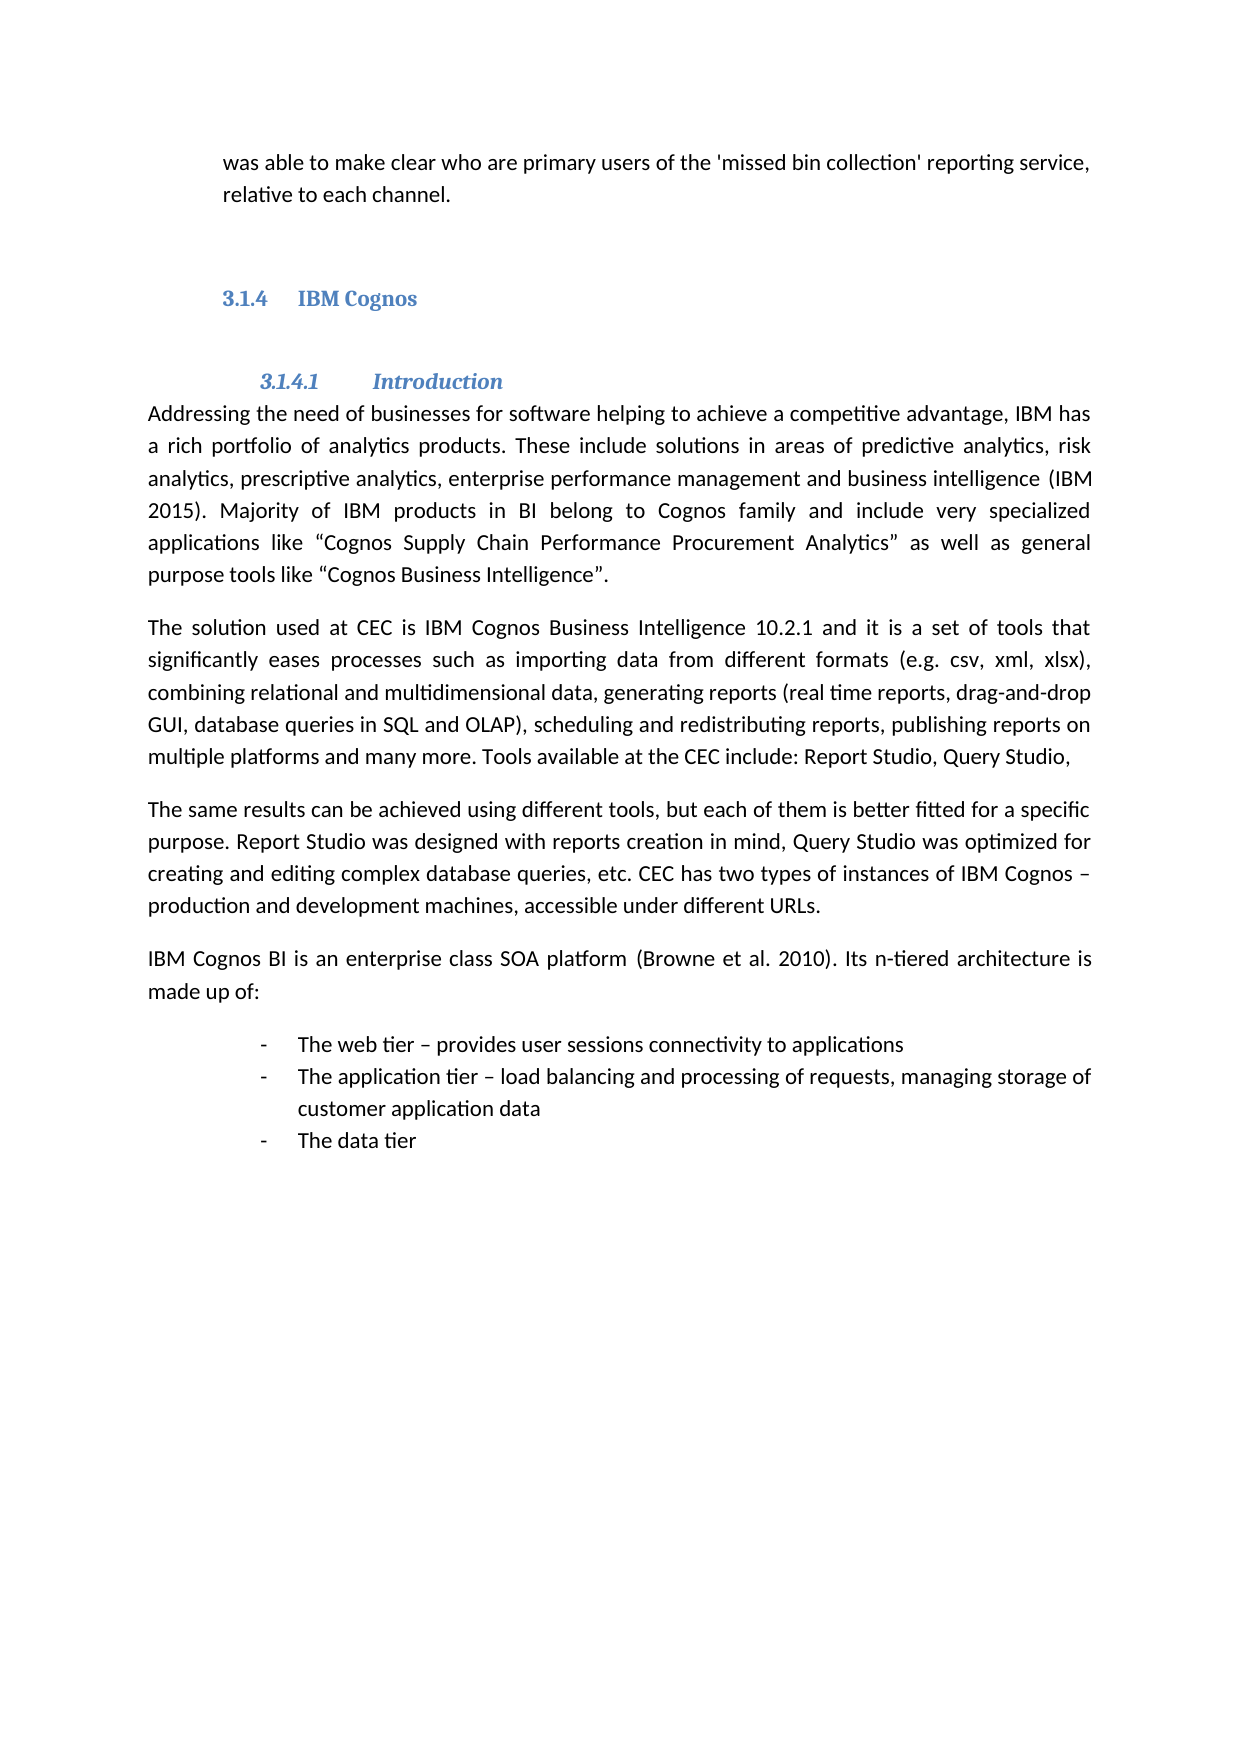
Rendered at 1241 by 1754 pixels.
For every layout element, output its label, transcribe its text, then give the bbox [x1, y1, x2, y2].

text The same results can be achieved using different tools, but each of them is better fitted for a specific purpose. Report Studio was designed with reports creation in mind, Query Studio was optimized for creating and editing complex database queries, etc. CEC has two types of instances of IBM Cognos – production and development machines, accessible under different URLs. [148, 795, 1093, 919]
list The web tier – provides user sessions connectivity to applications [260, 1030, 1093, 1058]
text Addressing the need of businesses for software helping to achieve a competitive advantage, IBM has a rich portfolio of analytics products. These include solutions in areas of predictive analytics, risk analytics, prescriptive analytics, enterprise performance management and business intelligence (IBM 2015). Majority of IBM products in BI belong to Cognos family and include very specialized applications like “Cognos Supply Chain Performance Procurement Analytics” as well as general purpose tools like “Cognos Business Intelligence”. [148, 399, 1093, 588]
list The application tier – load balancing and processing of requests, managing storage of customer application data [260, 1062, 1093, 1122]
list The data tier [260, 1126, 1093, 1154]
subtitle Introduction [260, 369, 1093, 395]
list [185, 148, 1093, 208]
text The solution used at CEC is IBM Cognos Business Intelligence 10.2.1 and it is a set of tools that significantly eases processes such as importing data from different formats (e.g. csv, xml, xlsx), combining relational and multidimensional data, generating reports (real time reports, drag-and-drop GUI, database queries in SQL and OLAP), scheduling and redistributing reports, publishing reports on multiple platforms and many more. Tools available at the CEC include: Report Studio, Query Studio, [148, 613, 1093, 770]
text IBM Cognos BI is an enterprise class SOA platform (Browne et al. 2010). Its n-tiered architecture is made up of: [148, 944, 1093, 1005]
subtitle IBM Cognos [223, 286, 1093, 312]
